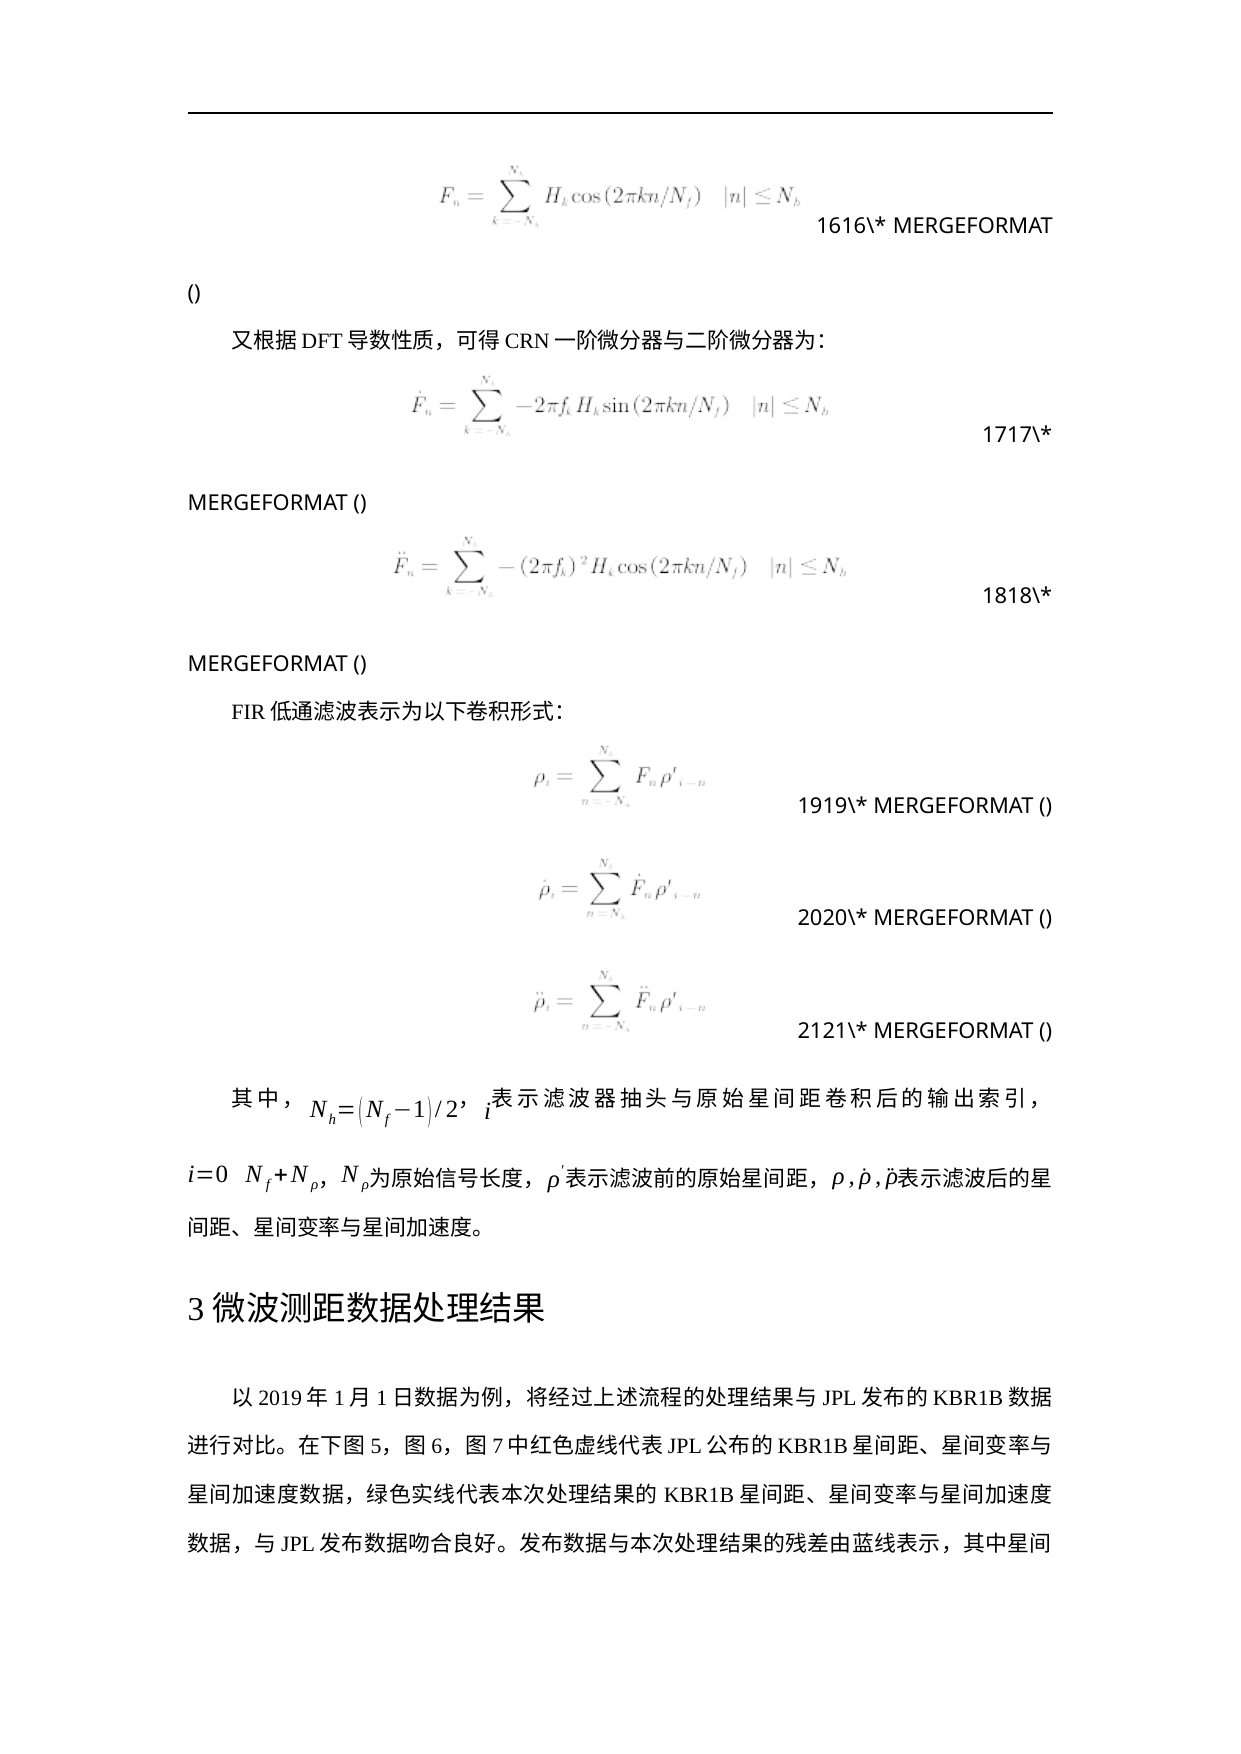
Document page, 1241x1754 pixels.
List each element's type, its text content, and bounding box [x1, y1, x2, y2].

text 3 微波测距数据处理结果 [187, 1274, 1053, 1339]
text FIR低通滤波表示为以下卷积形式： [187, 694, 1053, 726]
text 其中，，表示滤波器抽头与原始星间距卷积后的输出索引，，为原始信号长度，表示滤波前的原始星间距，表示滤波后的星间距、星间变率与星间加速度。 [187, 1079, 1053, 1242]
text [187, 1379, 1053, 1558]
text 又根据DFT导数性质，可得CRN一阶微分器与二阶微分器为： [187, 323, 1053, 356]
